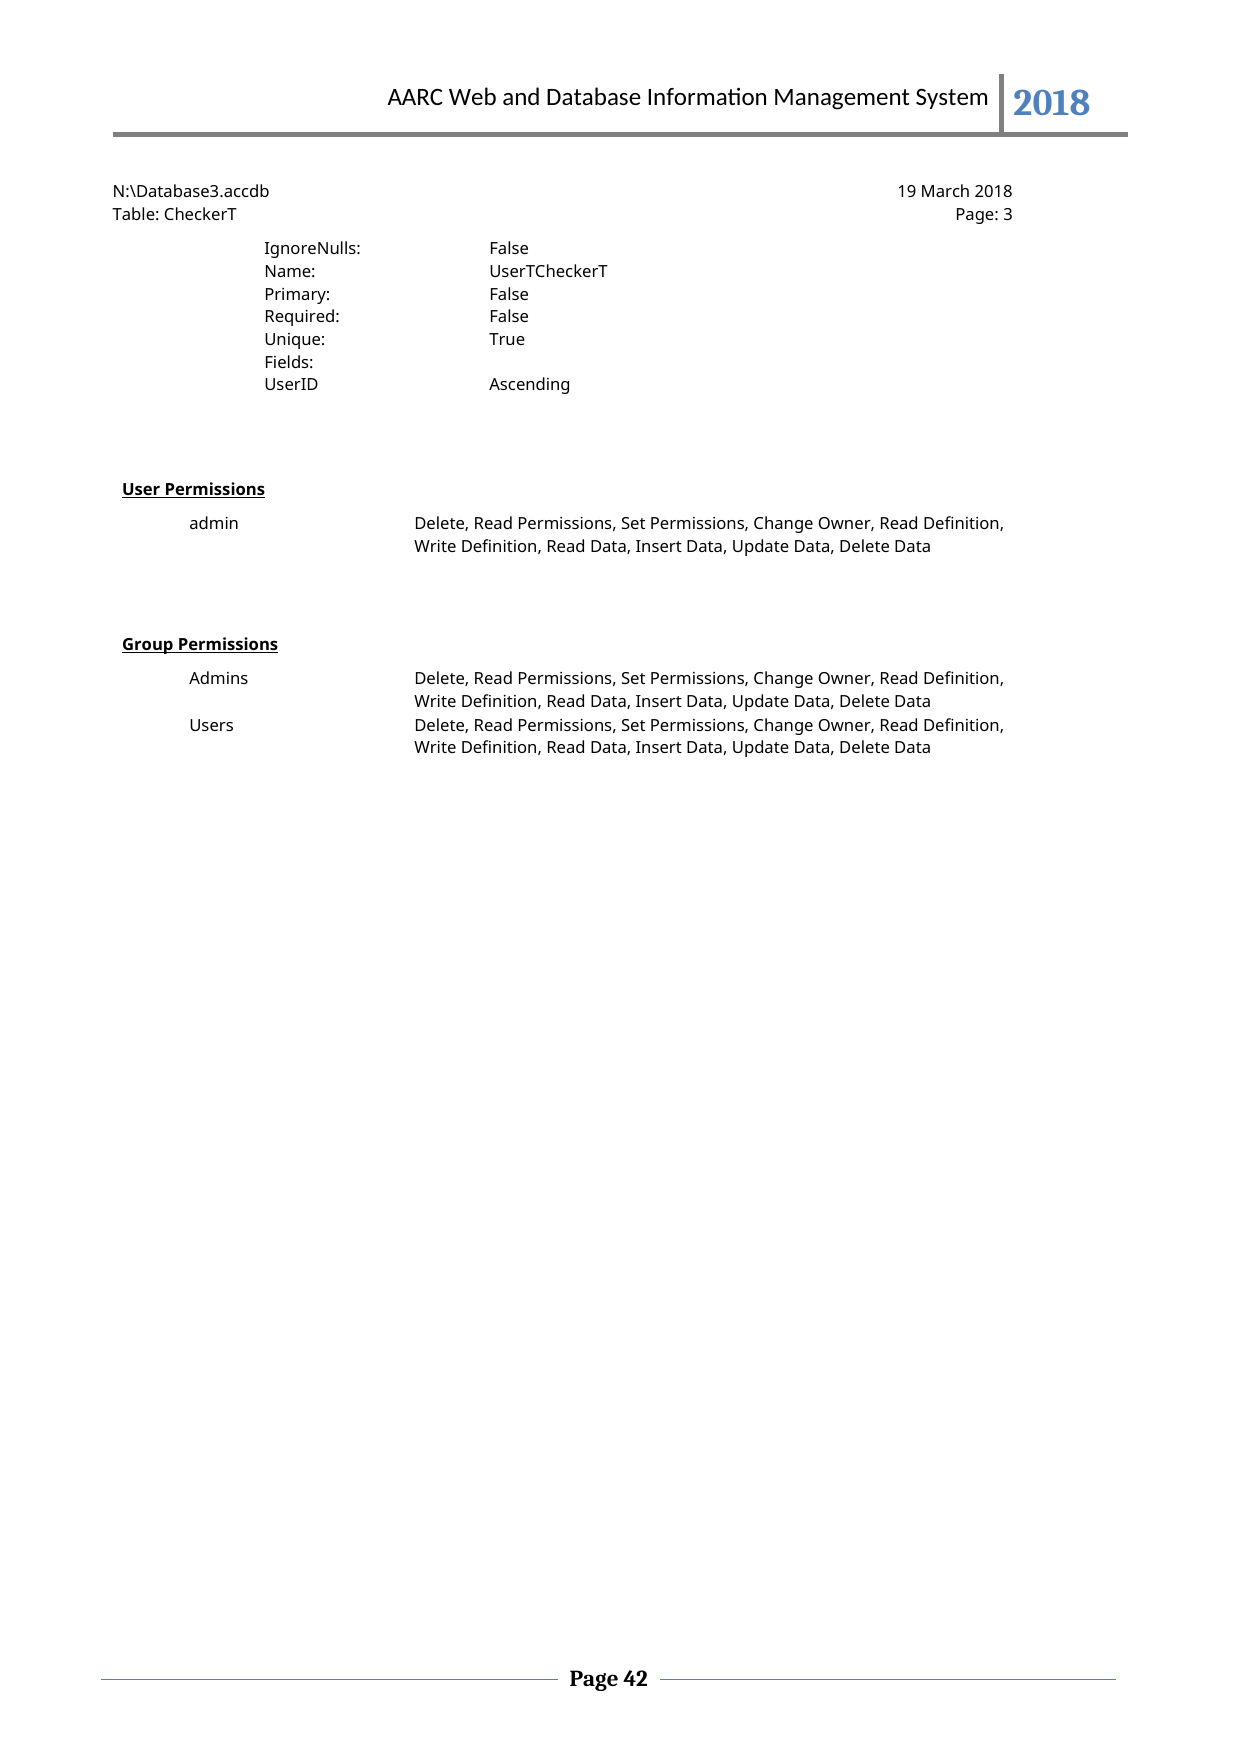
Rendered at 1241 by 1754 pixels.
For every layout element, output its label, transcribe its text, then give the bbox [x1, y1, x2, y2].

text admin Delete, Read Permissions, Set Permissions, Change Owner, Read Definition, [112, 512, 1128, 534]
text Table: CheckerT Page: 3 [112, 202, 1128, 225]
text Group Permissions [112, 633, 1128, 656]
text Fields: [112, 350, 1128, 373]
text Name: UserTCheckerT [112, 259, 1128, 282]
text User Permissions [112, 478, 1128, 501]
text Required: False [112, 305, 1128, 327]
text Write Definition, Read Data, Insert Data, Update Data, Delete Data [112, 534, 1128, 557]
text N:\Database3.accdb 19 March 2018 [112, 179, 1128, 202]
text Write Definition, Read Data, Insert Data, Update Data, Delete Data [112, 736, 1128, 759]
text Primary: False [112, 282, 1128, 305]
text Write Definition, Read Data, Insert Data, Update Data, Delete Data [112, 689, 1128, 712]
text Admins Delete, Read Permissions, Set Permissions, Change Owner, Read Definition, [112, 667, 1128, 689]
text UserID Ascending [112, 373, 1128, 396]
text Unique: True [112, 327, 1128, 350]
text Users Delete, Read Permissions, Set Permissions, Change Owner, Read Definition, [112, 713, 1128, 736]
text IgnoreNulls: False [112, 237, 1128, 259]
